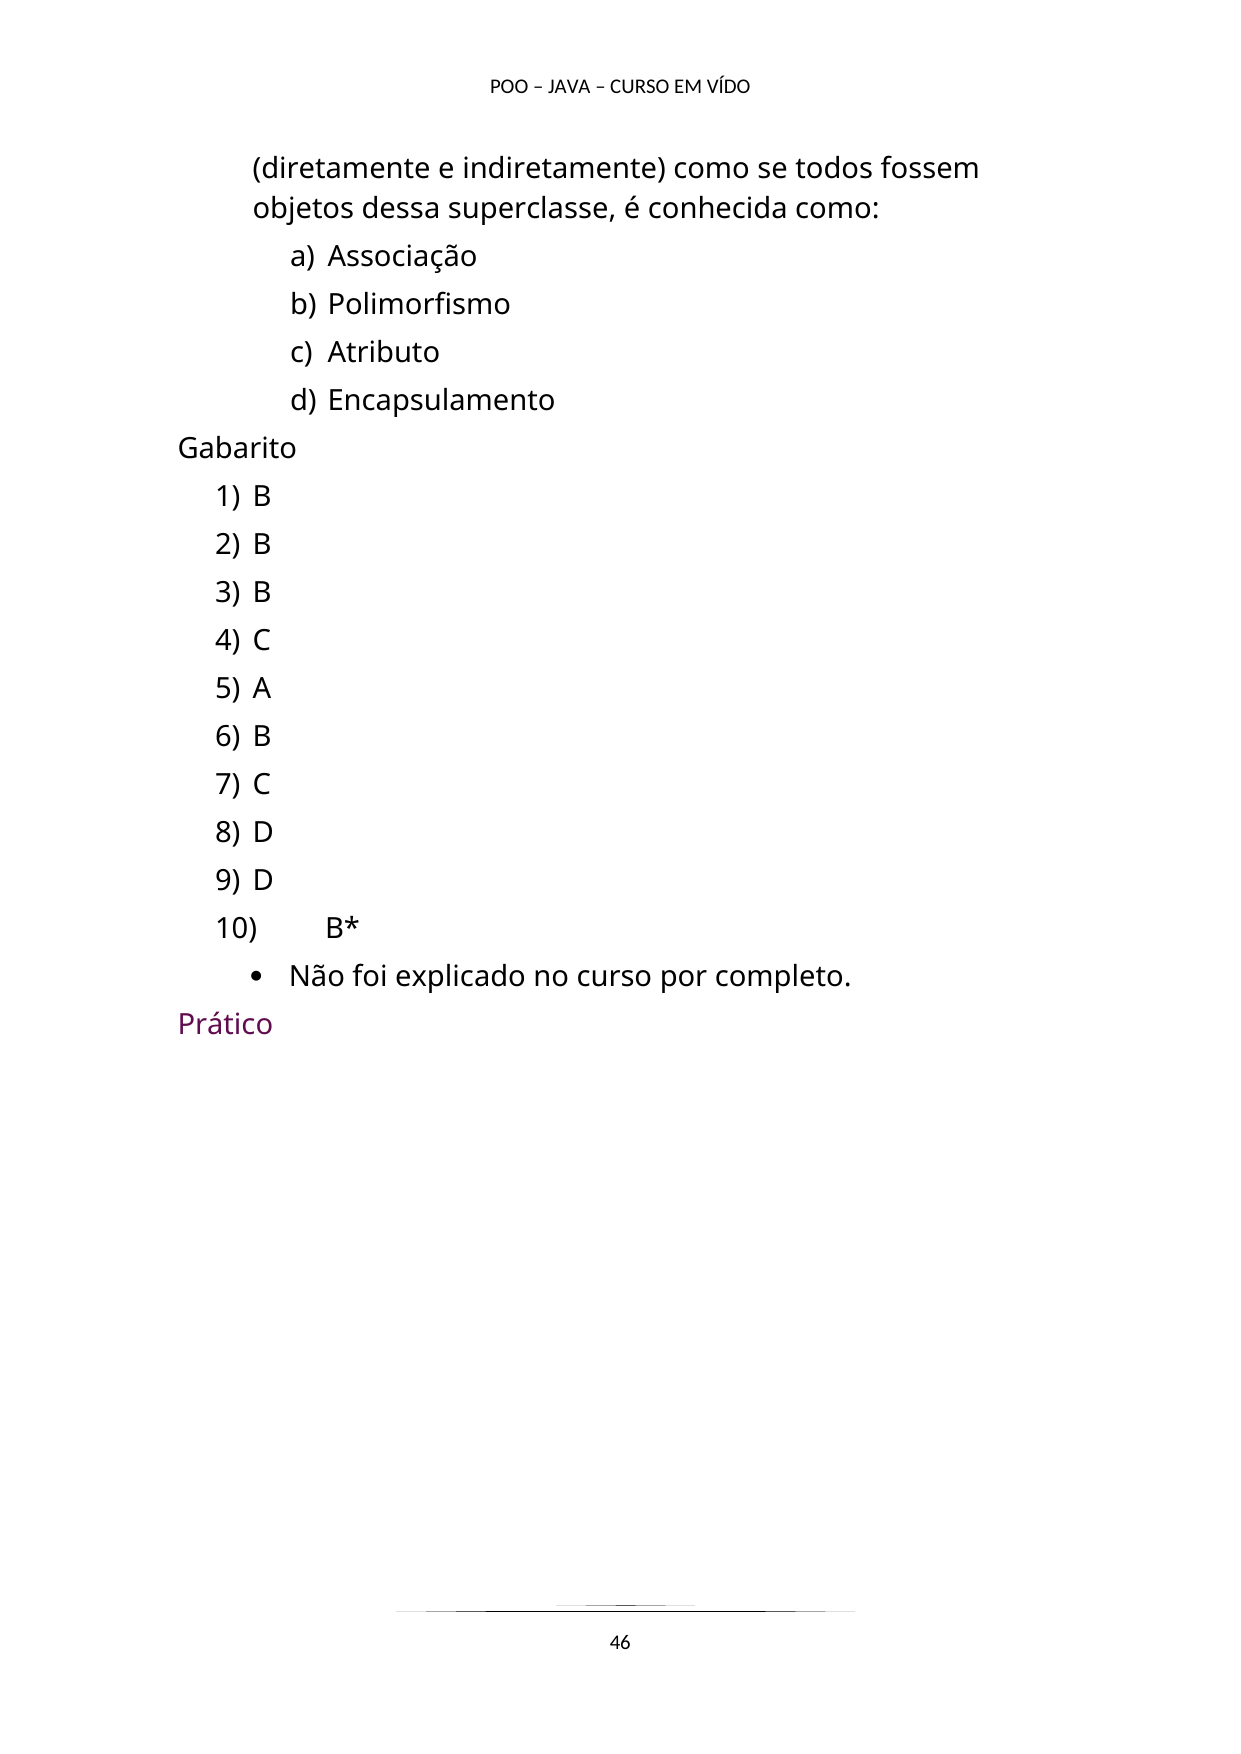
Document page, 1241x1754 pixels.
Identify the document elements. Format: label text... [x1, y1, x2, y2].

list Polimorfismo [290, 283, 1063, 323]
list Associação [290, 235, 1063, 275]
text Gabarito [177, 427, 1063, 467]
list C [215, 763, 1063, 803]
list B [215, 475, 1063, 515]
text Prático [177, 1004, 1063, 1043]
list B [215, 571, 1063, 611]
list B [215, 523, 1063, 563]
list Não foi explicado no curso por completo. [251, 956, 1063, 995]
list B* [215, 908, 1063, 947]
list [215, 148, 1063, 227]
list C [215, 619, 1063, 659]
list Encapsulamento [290, 379, 1063, 419]
list Atributo [290, 331, 1063, 371]
list A [215, 667, 1063, 707]
list D [215, 812, 1063, 851]
list D [215, 859, 1063, 899]
list B [215, 716, 1063, 755]
